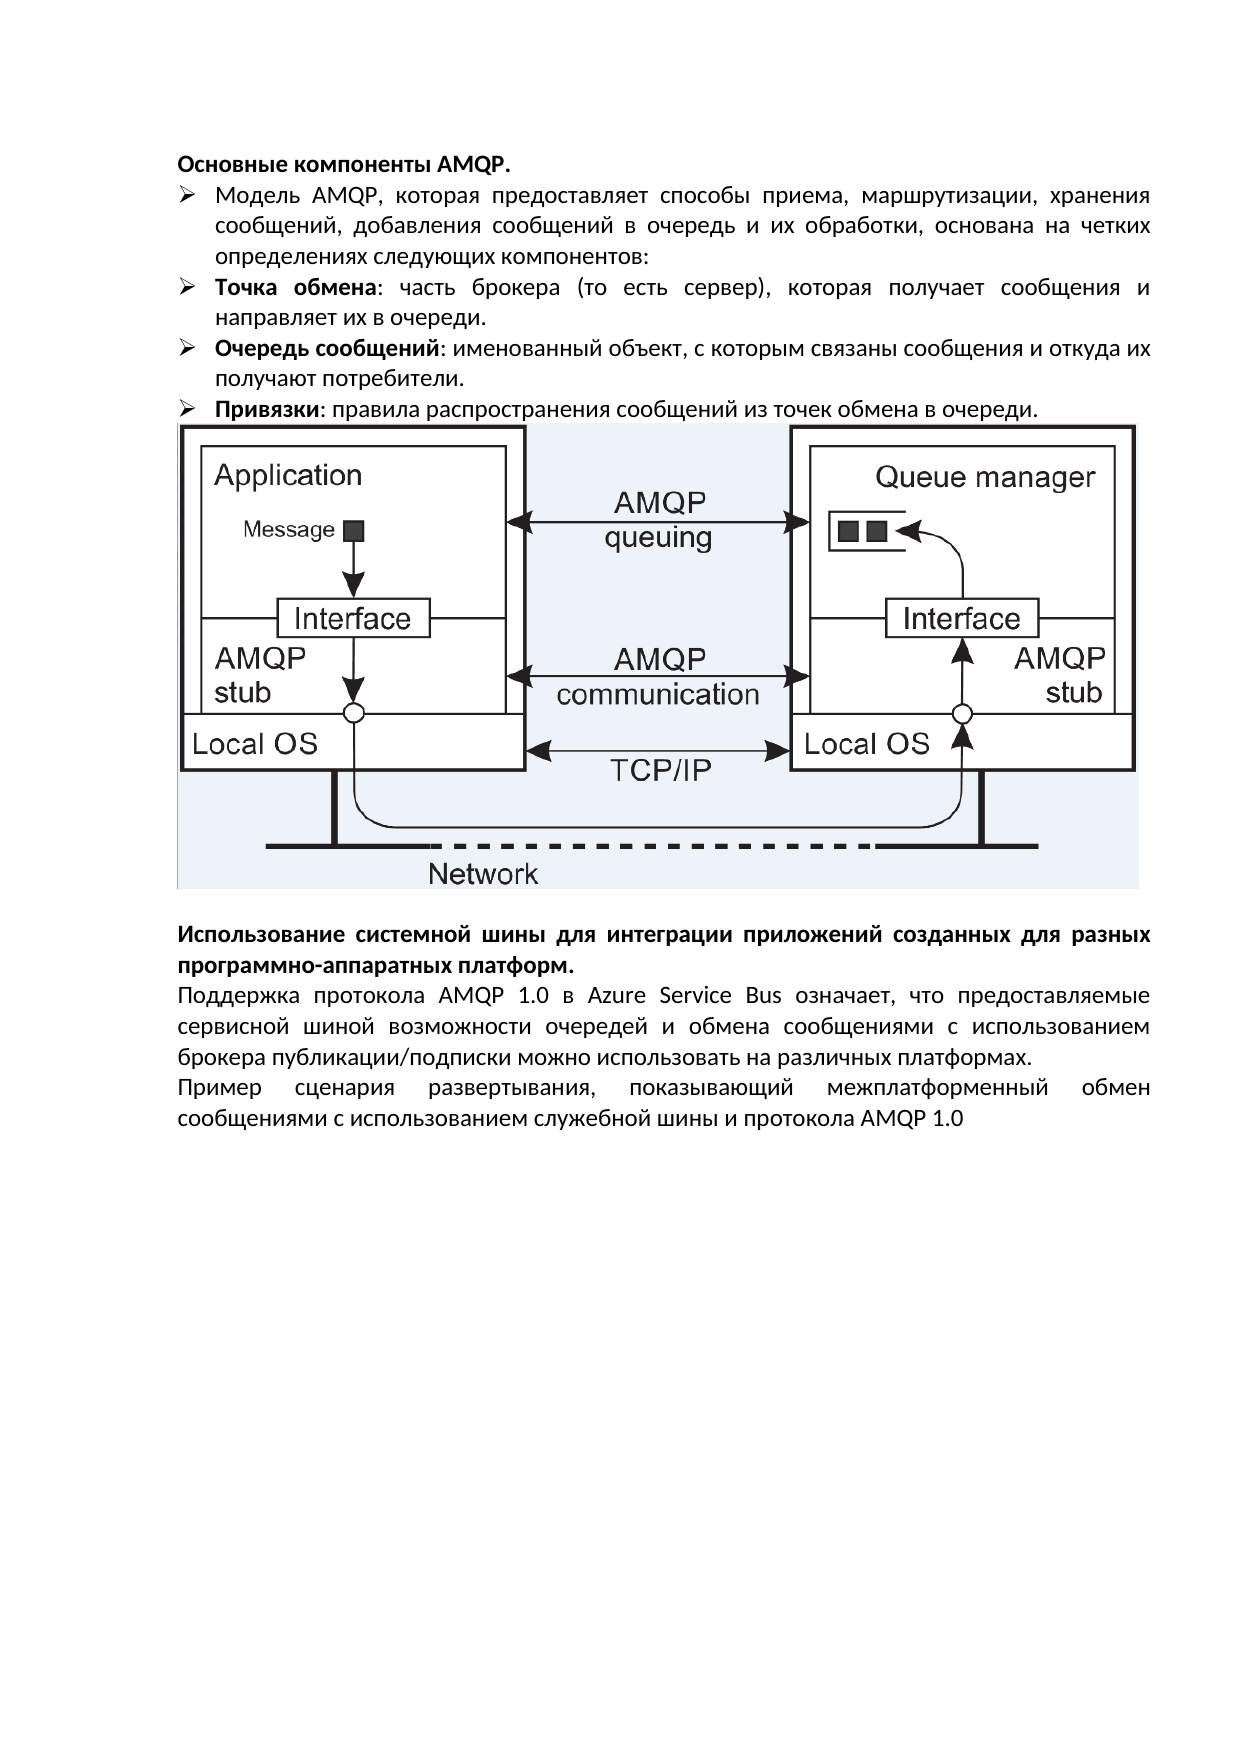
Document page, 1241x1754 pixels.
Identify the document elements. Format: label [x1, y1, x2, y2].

picture [177, 423, 1139, 889]
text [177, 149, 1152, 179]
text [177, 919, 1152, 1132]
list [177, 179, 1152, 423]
